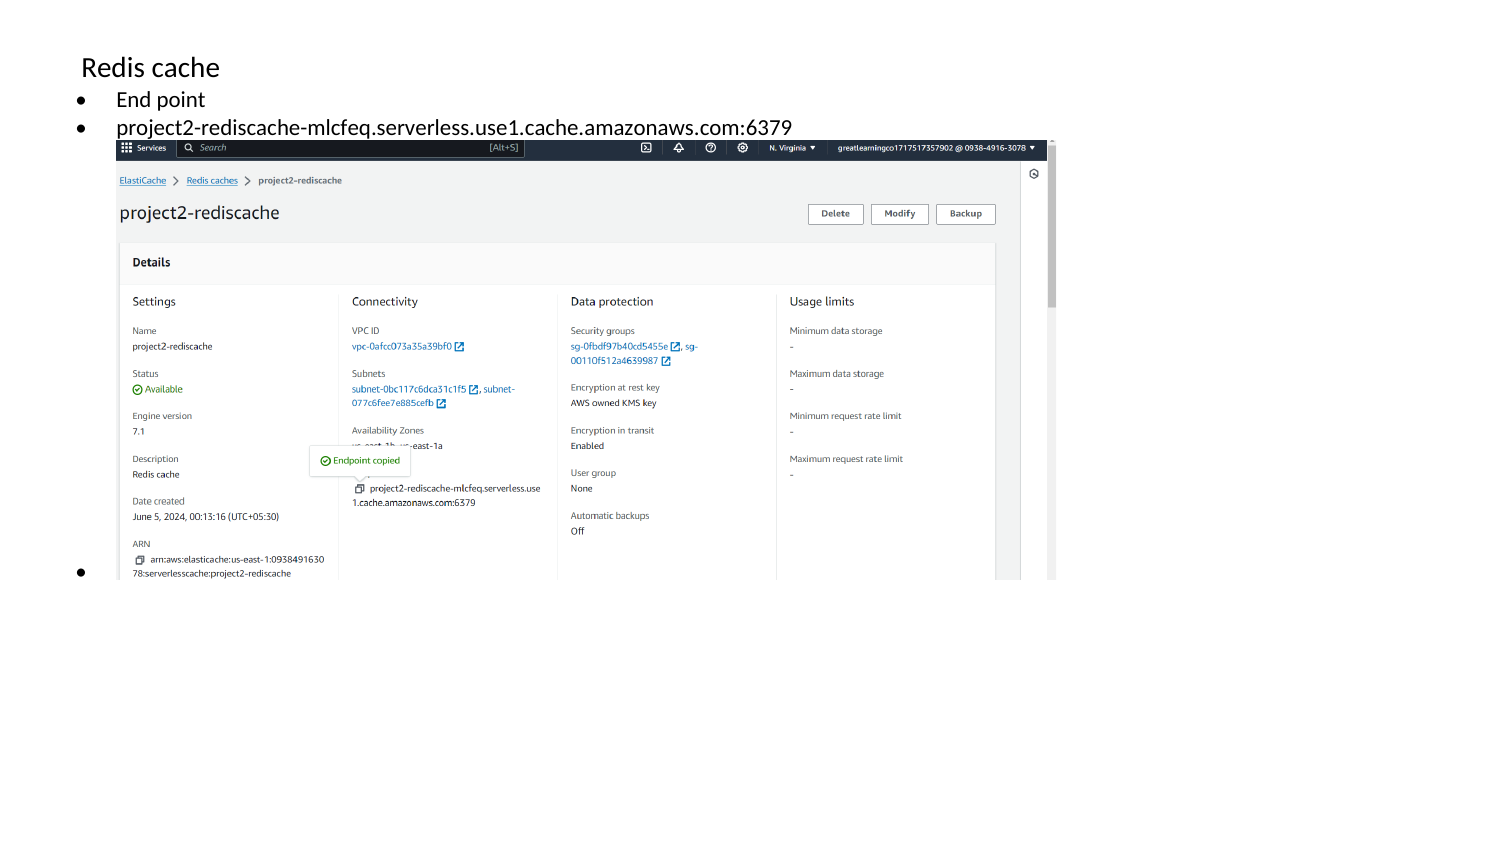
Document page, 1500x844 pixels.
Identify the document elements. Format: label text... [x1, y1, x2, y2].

list project2-rediscache-mlcfeq.serverless.use1.cache.amazonaws.com:6379 [75, 113, 1479, 141]
text Redis cache [39, 49, 1479, 85]
list End point [75, 85, 1479, 113]
picture [116, 140, 1057, 580]
